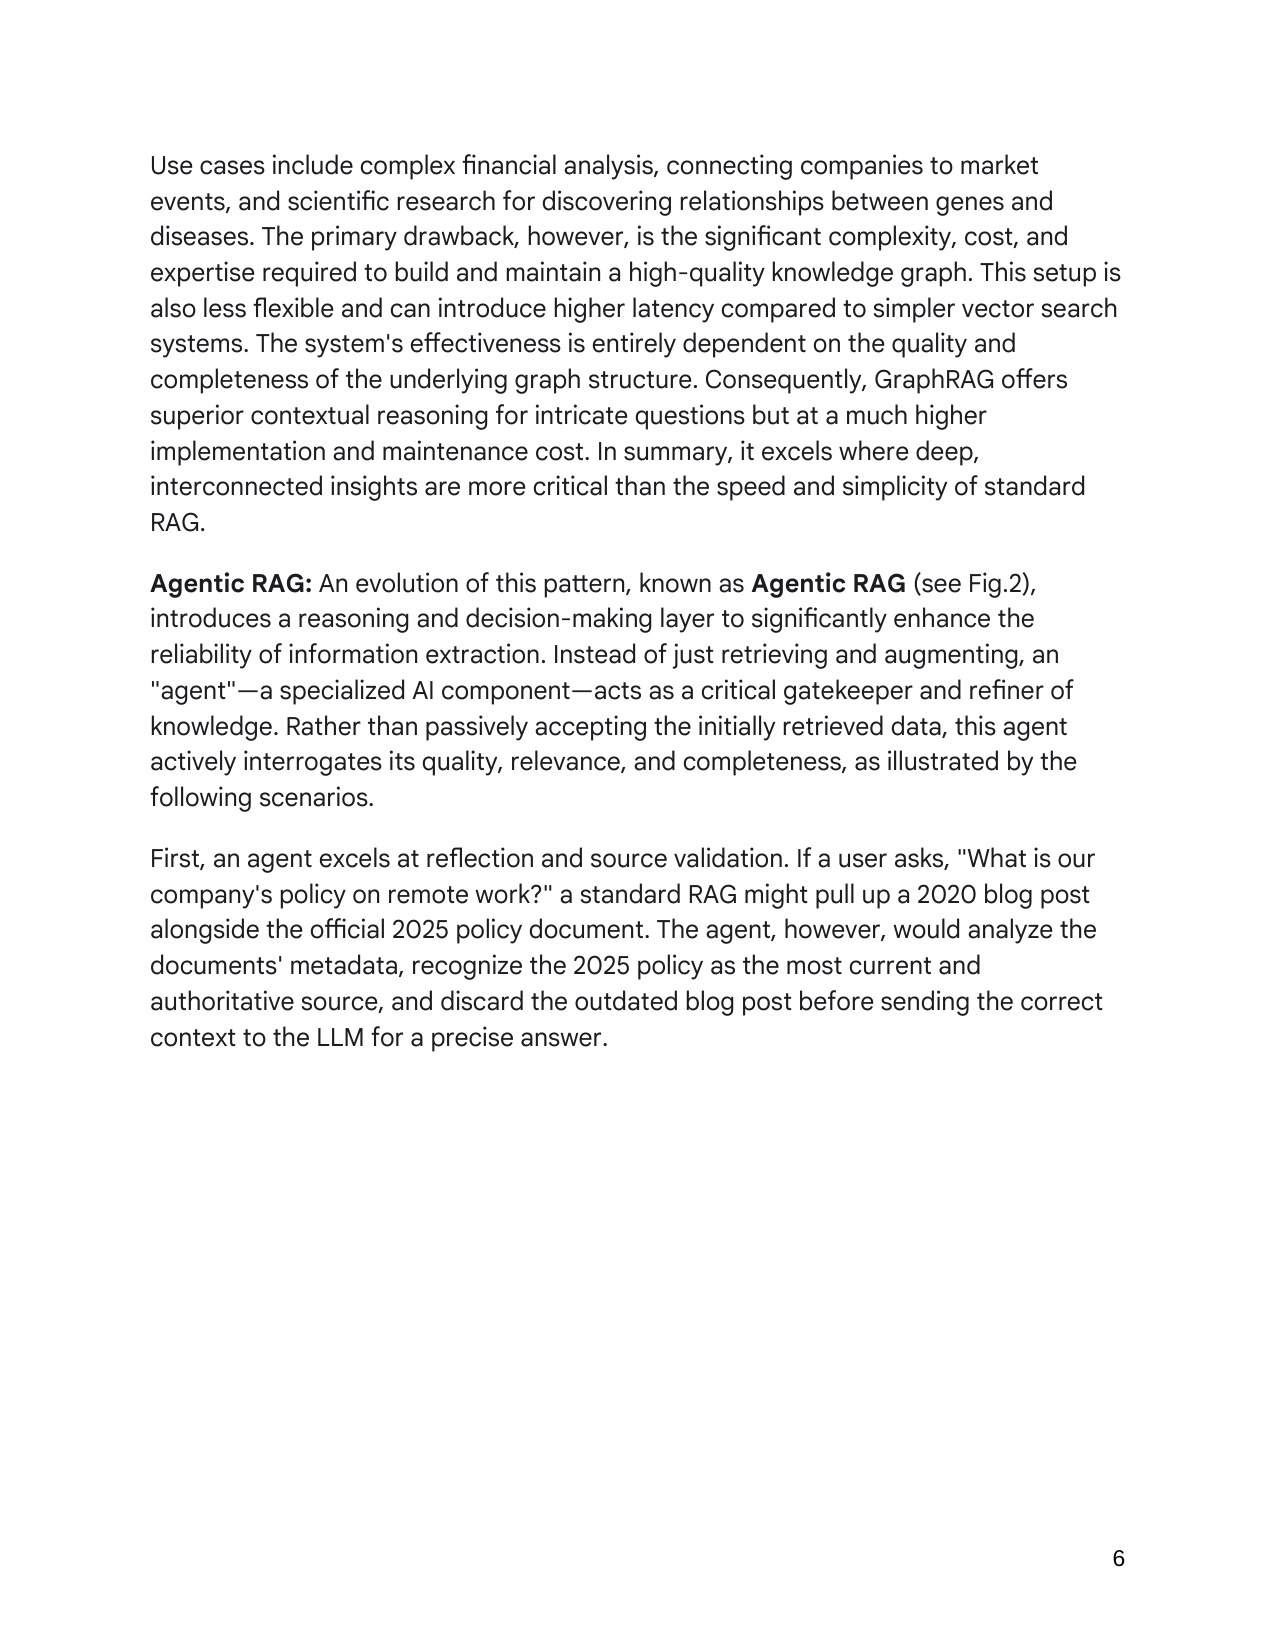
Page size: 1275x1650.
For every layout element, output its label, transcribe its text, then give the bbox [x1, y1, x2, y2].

text First, an agent excels at reflection and source validation. If a user asks, "What is our company's policy on remote work?" a standard RAG might pull up a 2020 blog post alongside the official 2025 policy document. The agent, however, would analyze the documents' metadata, recognize the 2025 policy as the most current and authoritative source, and discard the outdated blog post before sending the correct context to the LLM for a precise answer. [150, 843, 1125, 1053]
text Agentic RAG: An evolution of this pattern, known as Agentic RAG (see Fig.2), introduces a reasoning and decision-making layer to significantly enhance the reliability of information extraction. Instead of just retrieving and augmenting, an "agent"—a specialized AI component—acts as a critical gatekeeper and refiner of knowledge. Rather than passively accepting the initially retrieved data, this agent actively interrogates its quality, relevance, and completeness, as illustrated by the following scenarios. [150, 568, 1125, 814]
text Use cases include complex financial analysis, connecting companies to market events, and scientific research for discovering relationships between genes and diseases. The primary drawback, however, is the significant complexity, cost, and expertise required to build and maintain a high-quality knowledge graph. This setup is also less flexible and can introduce higher latency compared to simpler vector search systems. The system's effectiveness is entirely dependent on the quality and completeness of the underlying graph structure. Consequently, GraphRAG offers superior contextual reasoning for intricate questions but at a much higher implementation and maintenance cost. In summary, it excels where deep, interconnected insights are more critical than the speed and simplicity of standard RAG. [150, 150, 1125, 539]
